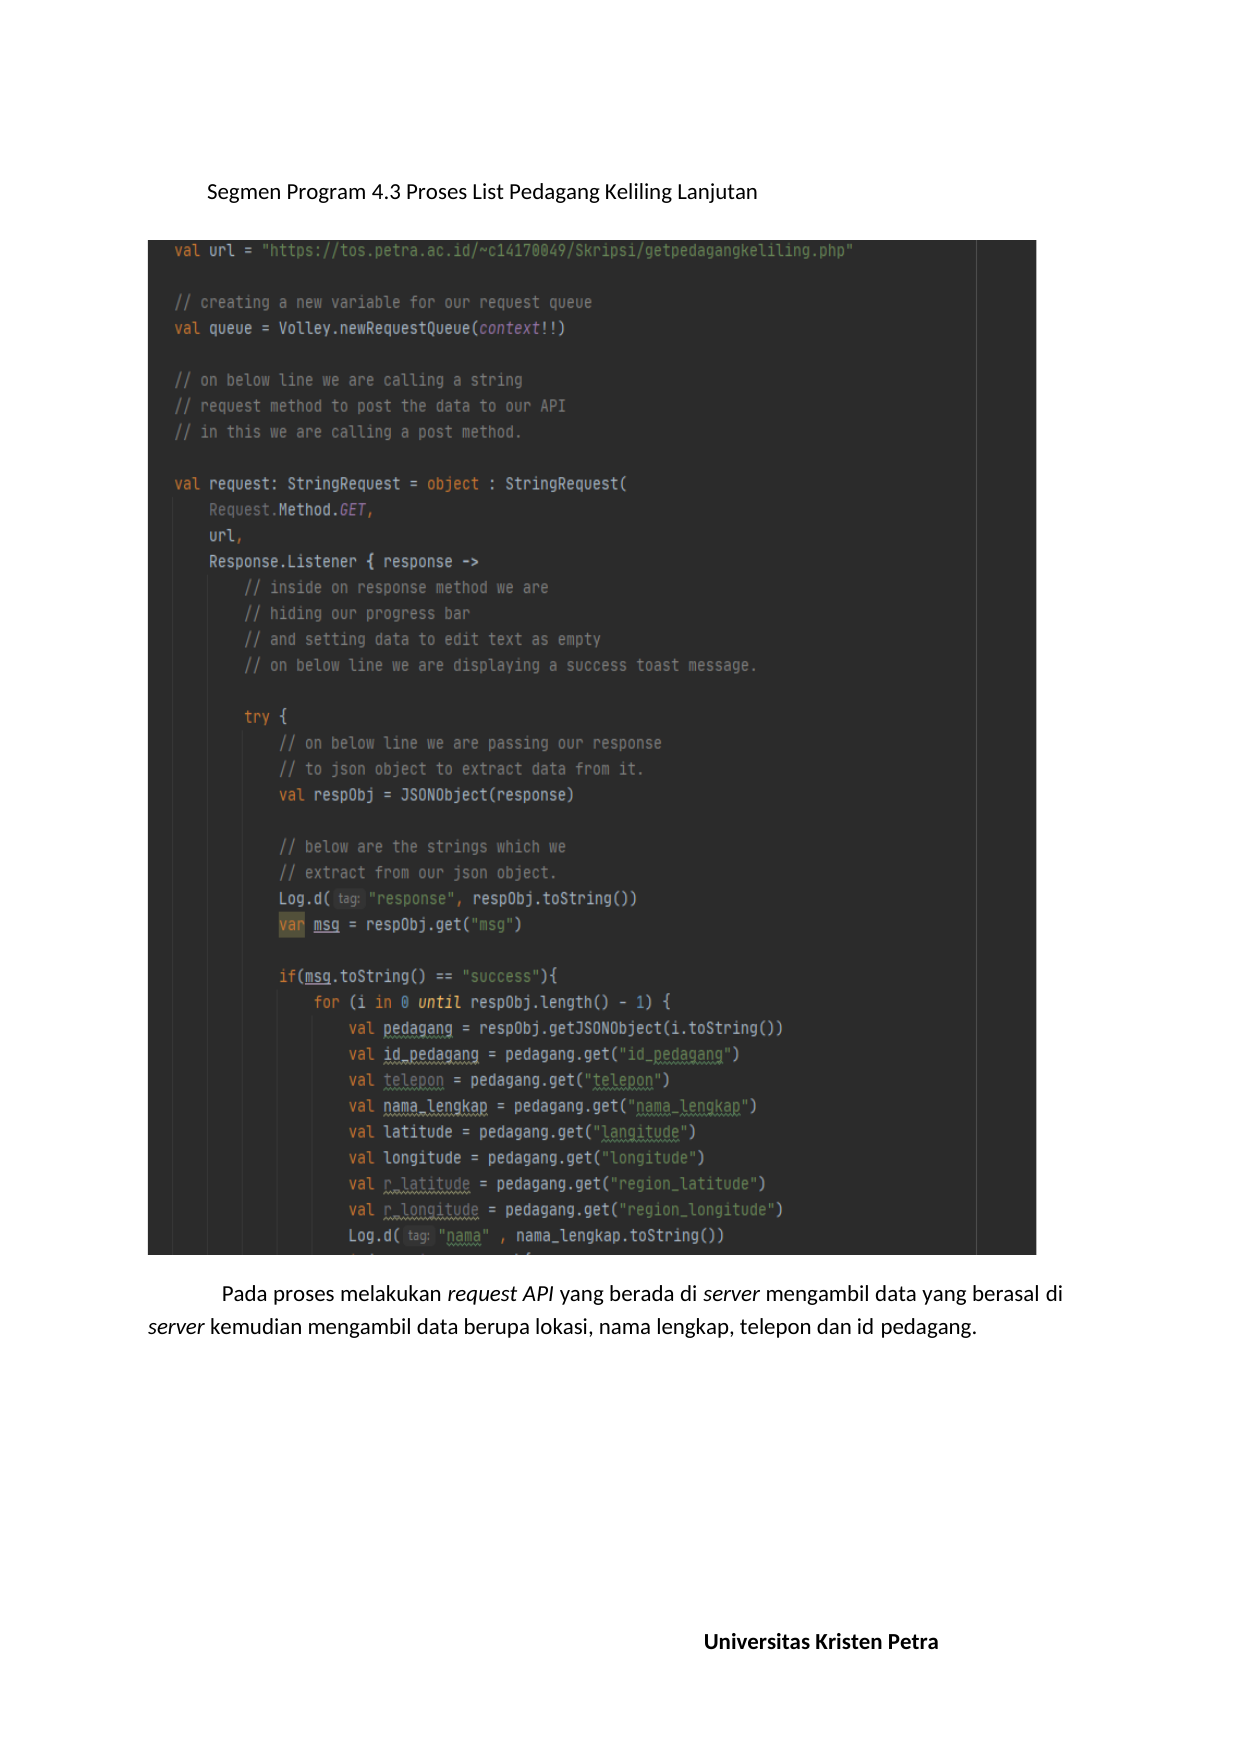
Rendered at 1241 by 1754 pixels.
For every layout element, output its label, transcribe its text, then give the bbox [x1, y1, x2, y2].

text Pada proses melakukan request API yang berada di server mengambil data yang berasal di server kemudian mengambil data berupa lokasi, nama lengkap, telepon dan id pedagang. [148, 1279, 1063, 1340]
picture [147, 240, 1037, 1255]
text Segmen Program 4.3 Proses List Pedagang Keliling Lanjutan [148, 177, 1063, 205]
